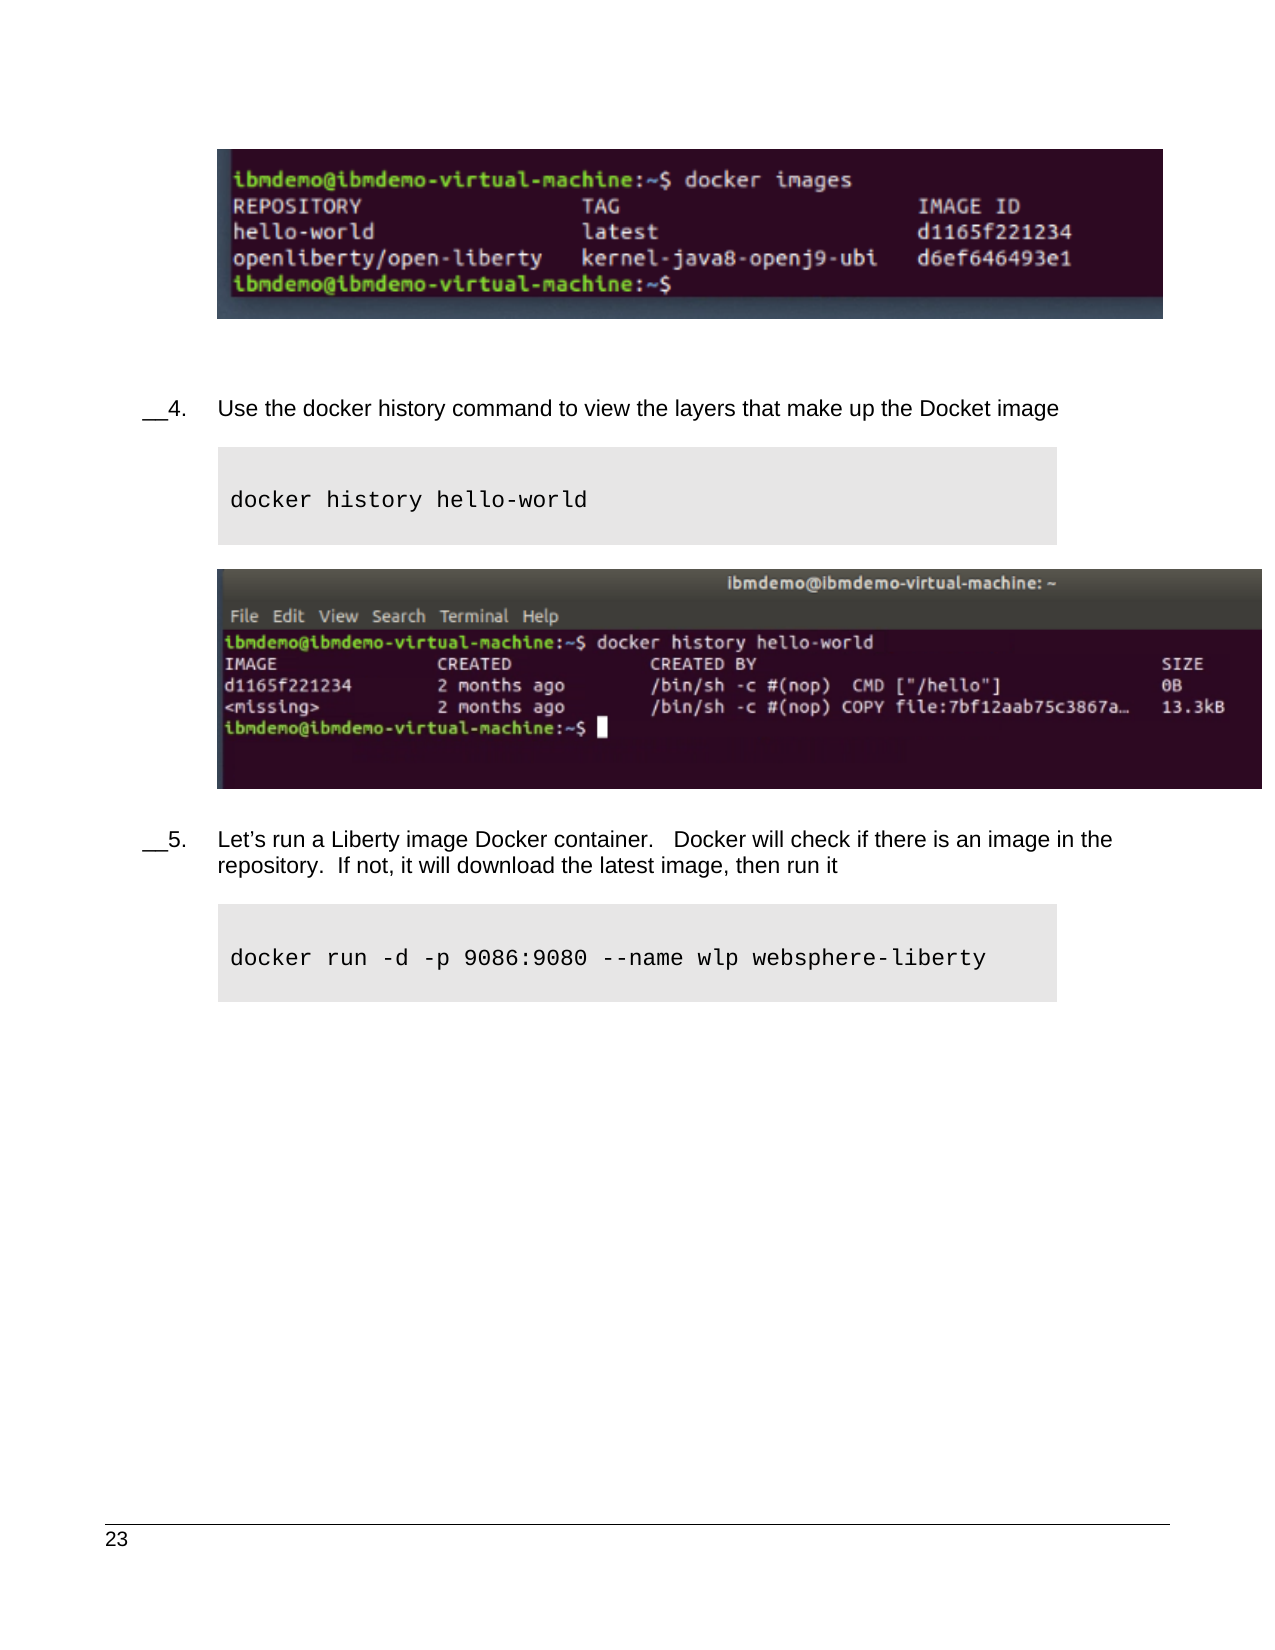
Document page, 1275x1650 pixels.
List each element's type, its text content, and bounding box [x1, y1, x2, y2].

list Use the docker history command to view the layers that make up the Docket image [142, 395, 1170, 422]
picture [217, 149, 1163, 319]
table_header docker history hello-world [218, 447, 1057, 545]
picture [217, 569, 1262, 789]
list Let’s run a Liberty image Docker container. Docker will check if there is an image in the repository. If not, it will download the latest image, then run it [142, 826, 1170, 879]
table_header docker run -d -p 9086:9080 --name wlp websphere-liberty [218, 904, 1057, 1002]
